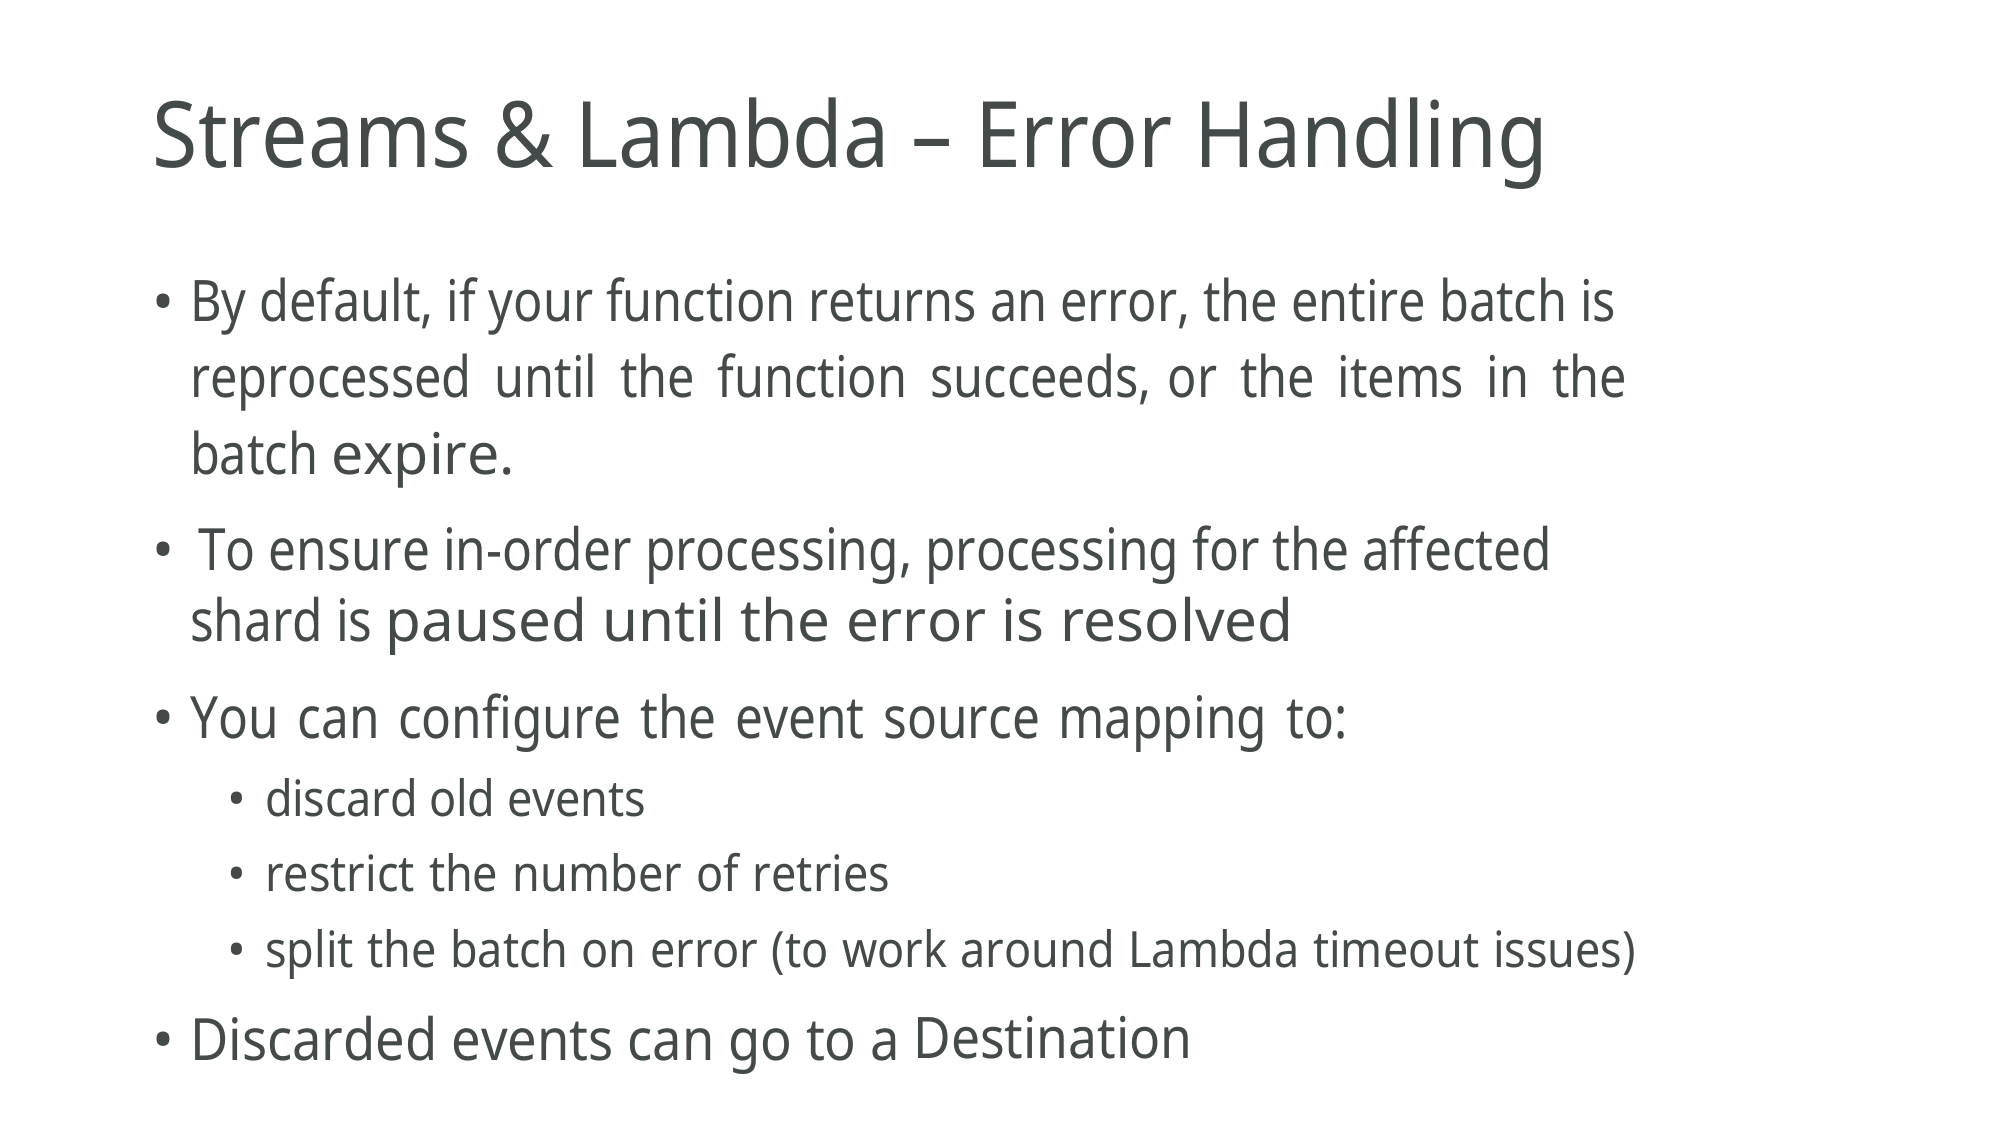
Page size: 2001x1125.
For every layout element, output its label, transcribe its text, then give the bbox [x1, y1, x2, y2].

list restrict the number of retries [227, 838, 1942, 906]
list Discarded events can go to a Destination [152, 998, 1942, 1078]
list discard old events [227, 763, 1942, 831]
list To ensure in-order processing, processing for the affected shard is paused until the error is resolved [152, 511, 1696, 659]
list split the batch on error (to work around Lambda timeout issues) [227, 914, 1942, 982]
subtitle Streams & Lambda – Error Handling [152, 69, 1942, 194]
list By default, if your function returns an error, the entire batch is reprocessed until the function succeeds, or the items in the batch expire. [152, 260, 1684, 491]
list You can configure the event source mapping to: [152, 677, 1942, 756]
